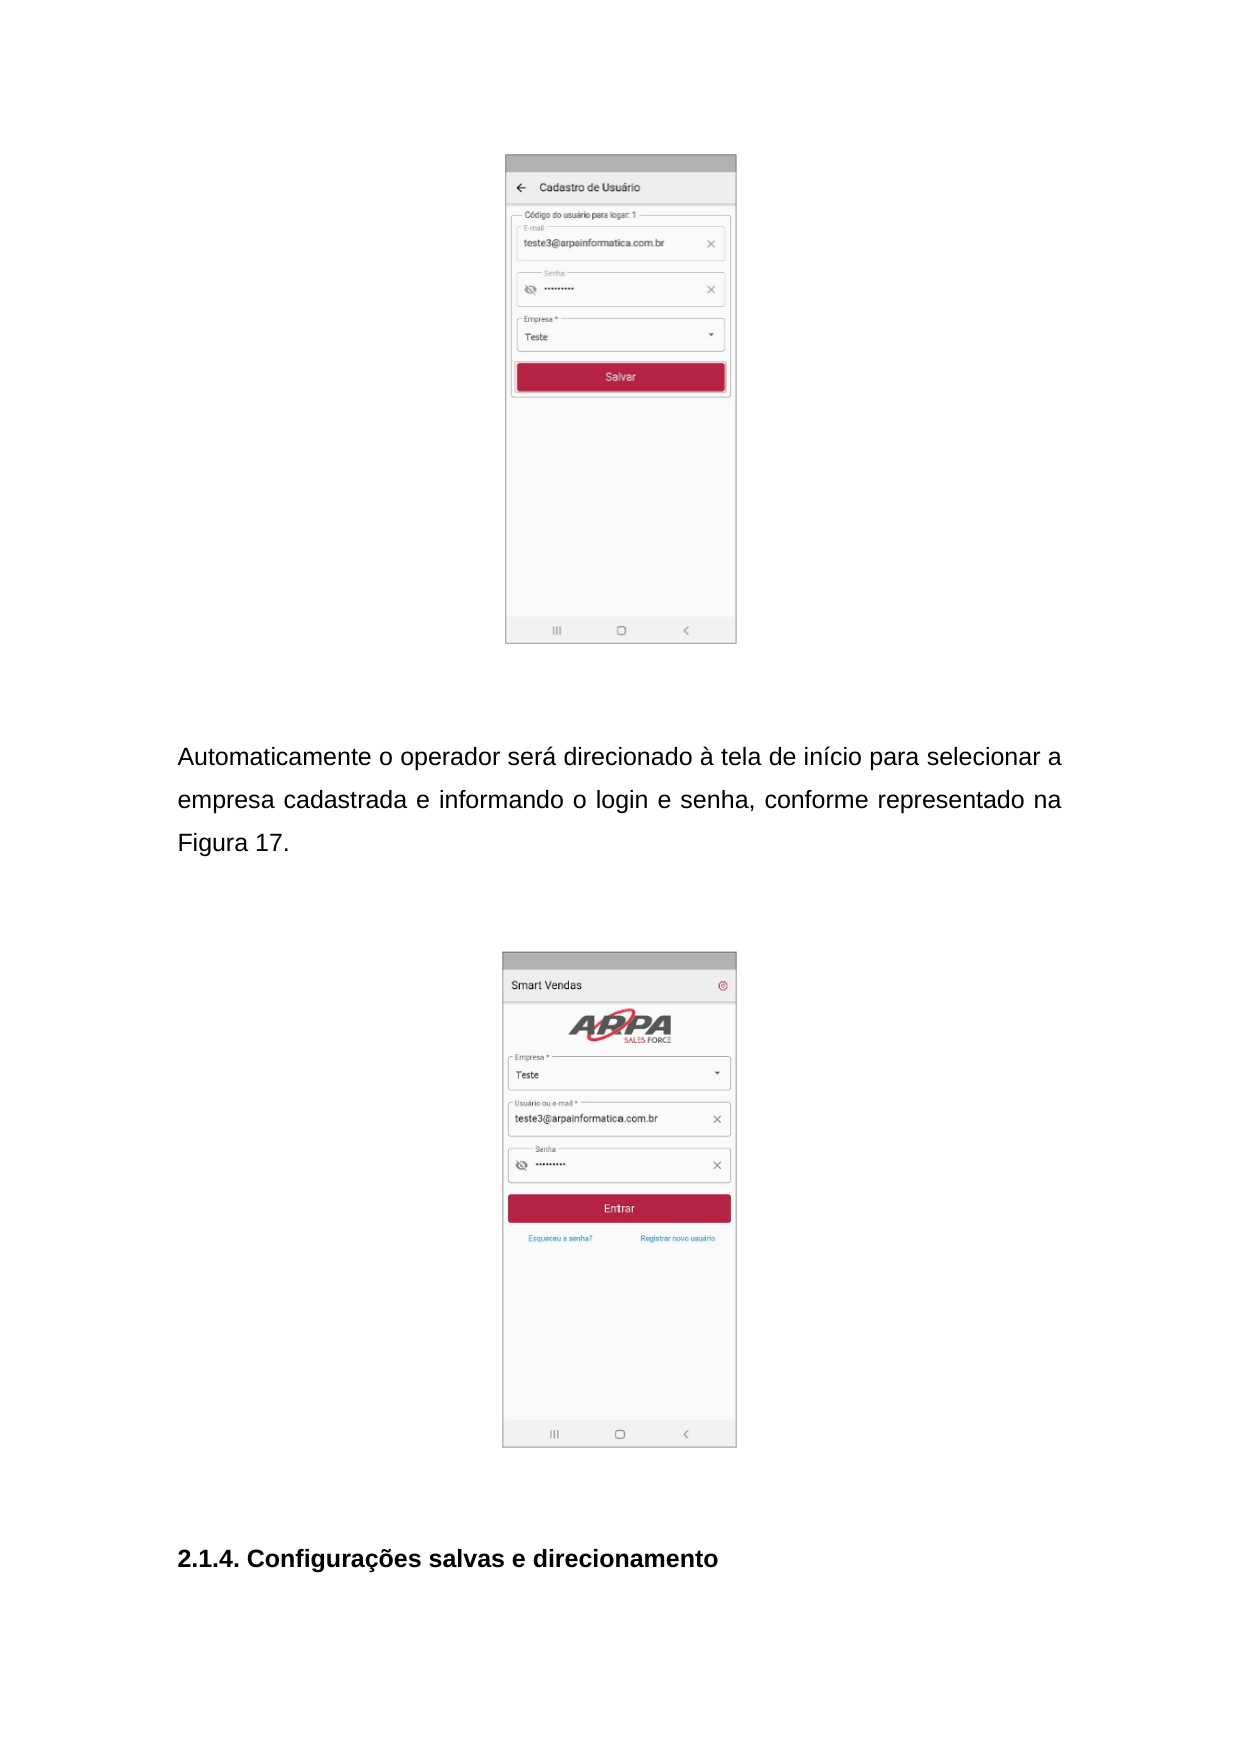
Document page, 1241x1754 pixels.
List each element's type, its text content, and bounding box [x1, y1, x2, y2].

text Automaticamente o operador será direcionado à tela de início para selecionar a empresa cadastrada e informando o login e senha, conforme representado na Figura 17. [177, 742, 1063, 857]
picture [498, 147, 742, 652]
picture [496, 947, 745, 1454]
subtitle 2.1.4. Configurações salvas e direcionamento [177, 1544, 1063, 1573]
